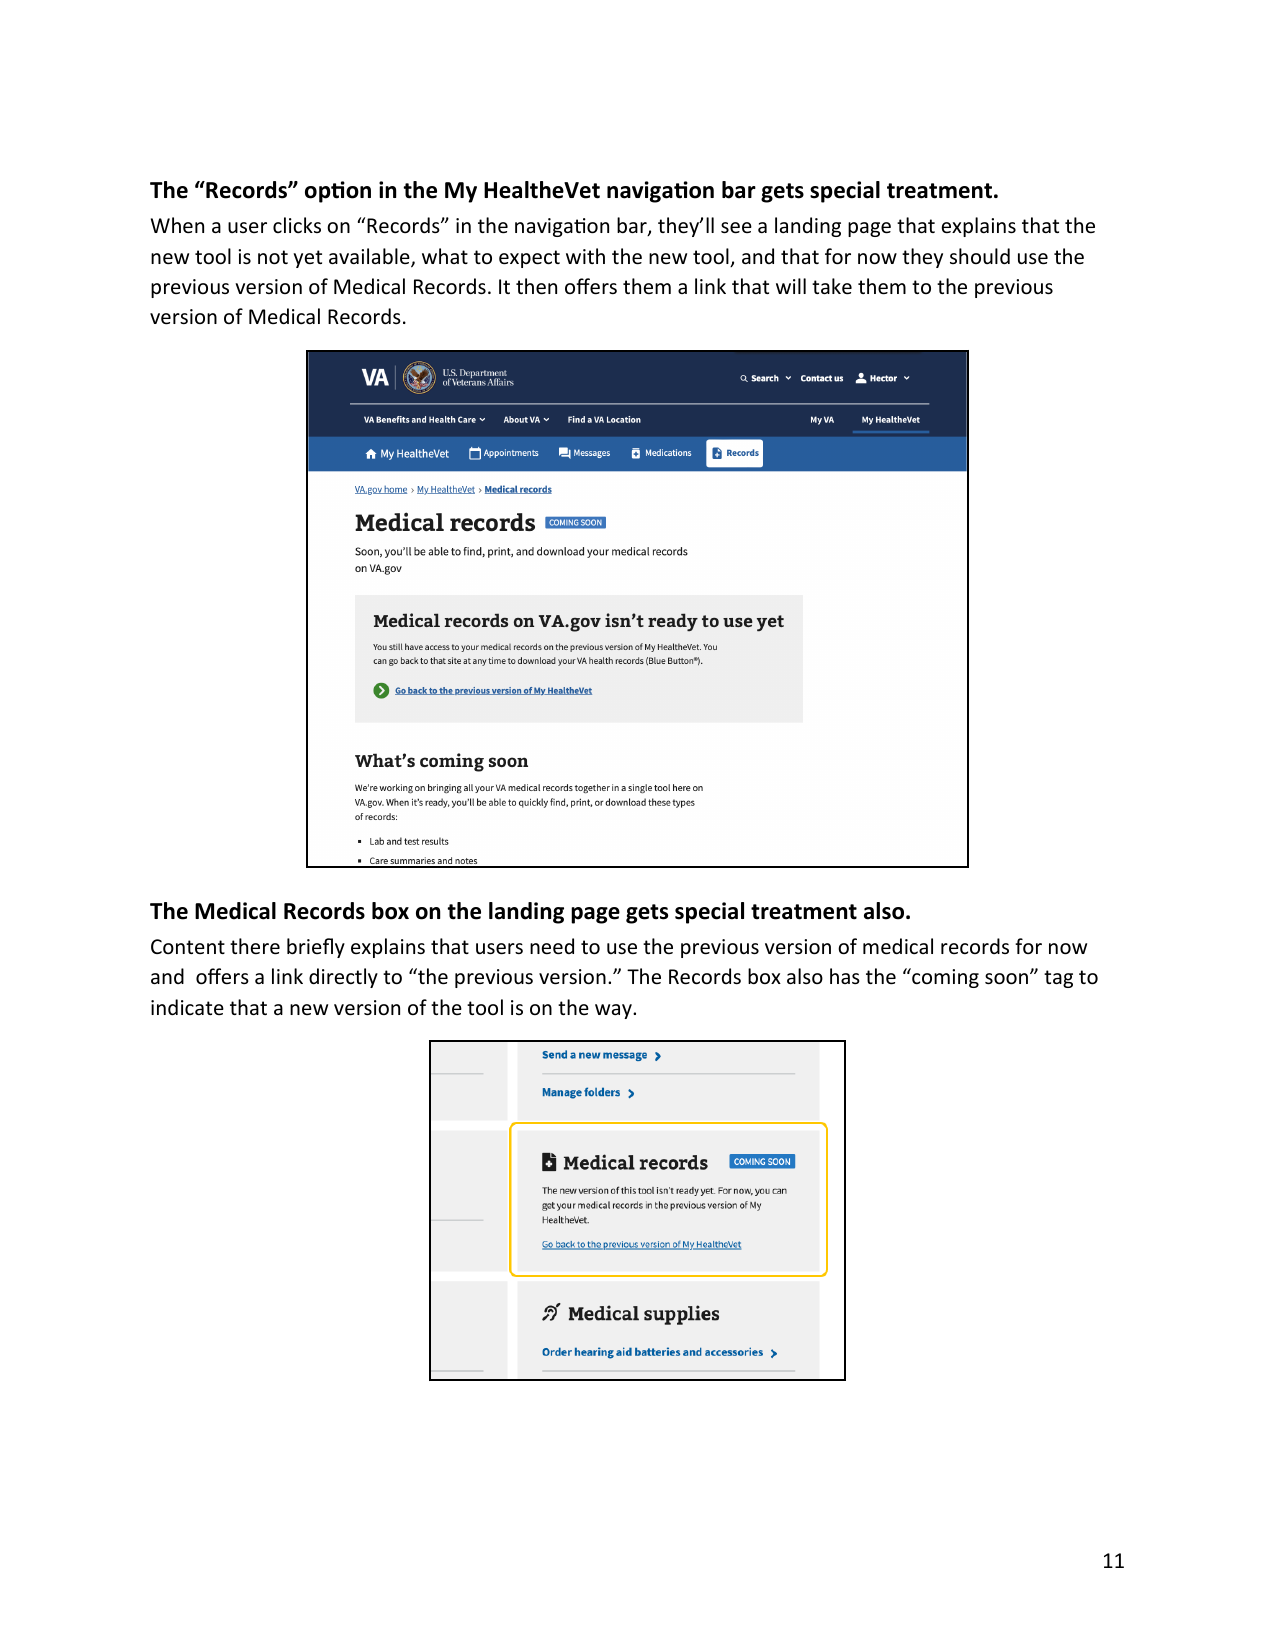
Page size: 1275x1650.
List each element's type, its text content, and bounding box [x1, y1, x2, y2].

subtitle The “Records” option in the My HealtheVet navigation bar gets special treatment. [150, 175, 1125, 206]
picture [308, 352, 967, 866]
text Content there briefly explains that users need to use the previous version of medical records for now and offers a link directly to “the previous version.” The Records box also has the “coming soon” tag to indicate that a new version of the tool is on the way. [150, 933, 1125, 1021]
picture [431, 1042, 844, 1379]
text When a user clicks on “Records” in the navigation bar, they’ll see a landing page that explains that the new tool is not yet available, what to expect with the new tool, and that for now they should use the previous version of Medical Records. It then offers them a link that will take them to the previous version of Medical Records. [150, 212, 1125, 331]
subtitle The Medical Records box on the landing page gets special treatment also. [150, 896, 1125, 926]
